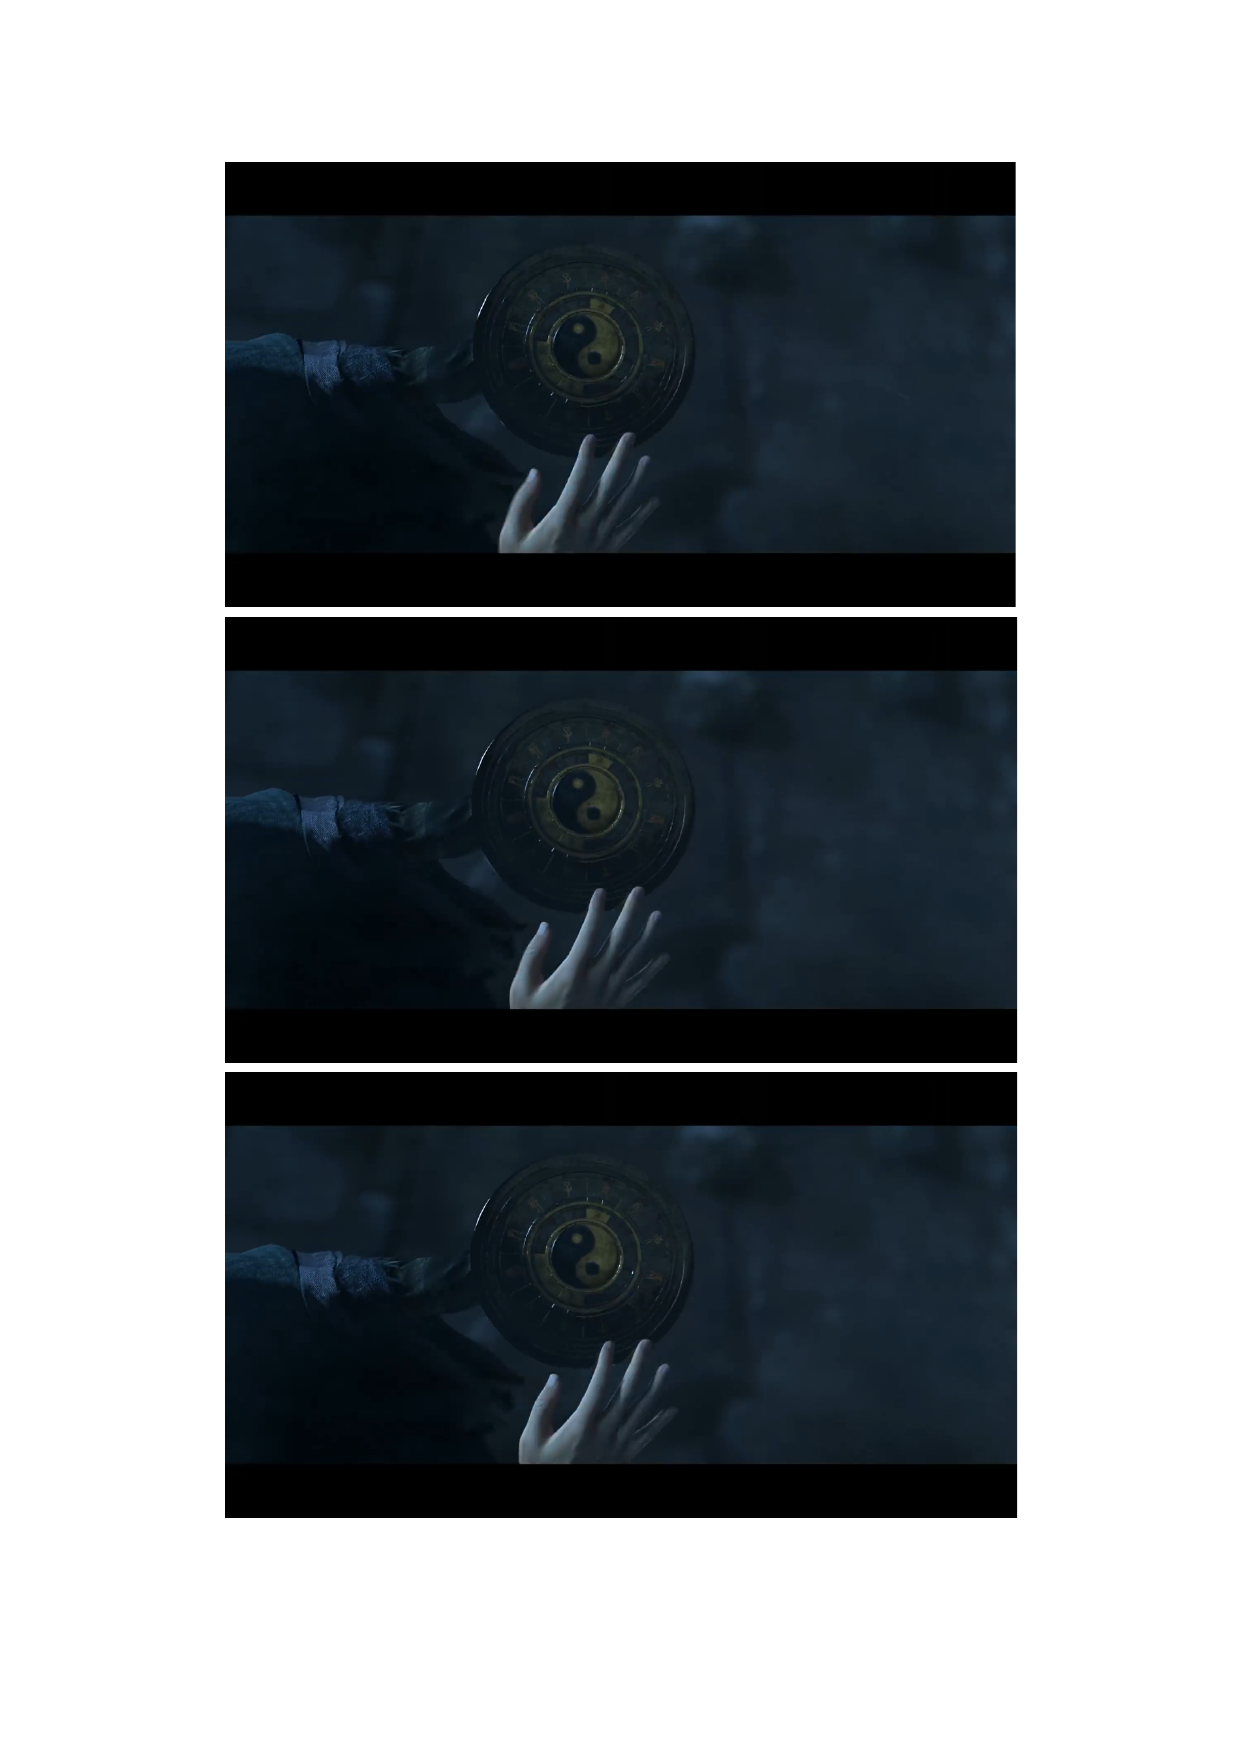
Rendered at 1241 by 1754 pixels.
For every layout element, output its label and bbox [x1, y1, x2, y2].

picture [225, 1072, 1018, 1518]
picture [225, 162, 1016, 607]
picture [225, 617, 1018, 1063]
